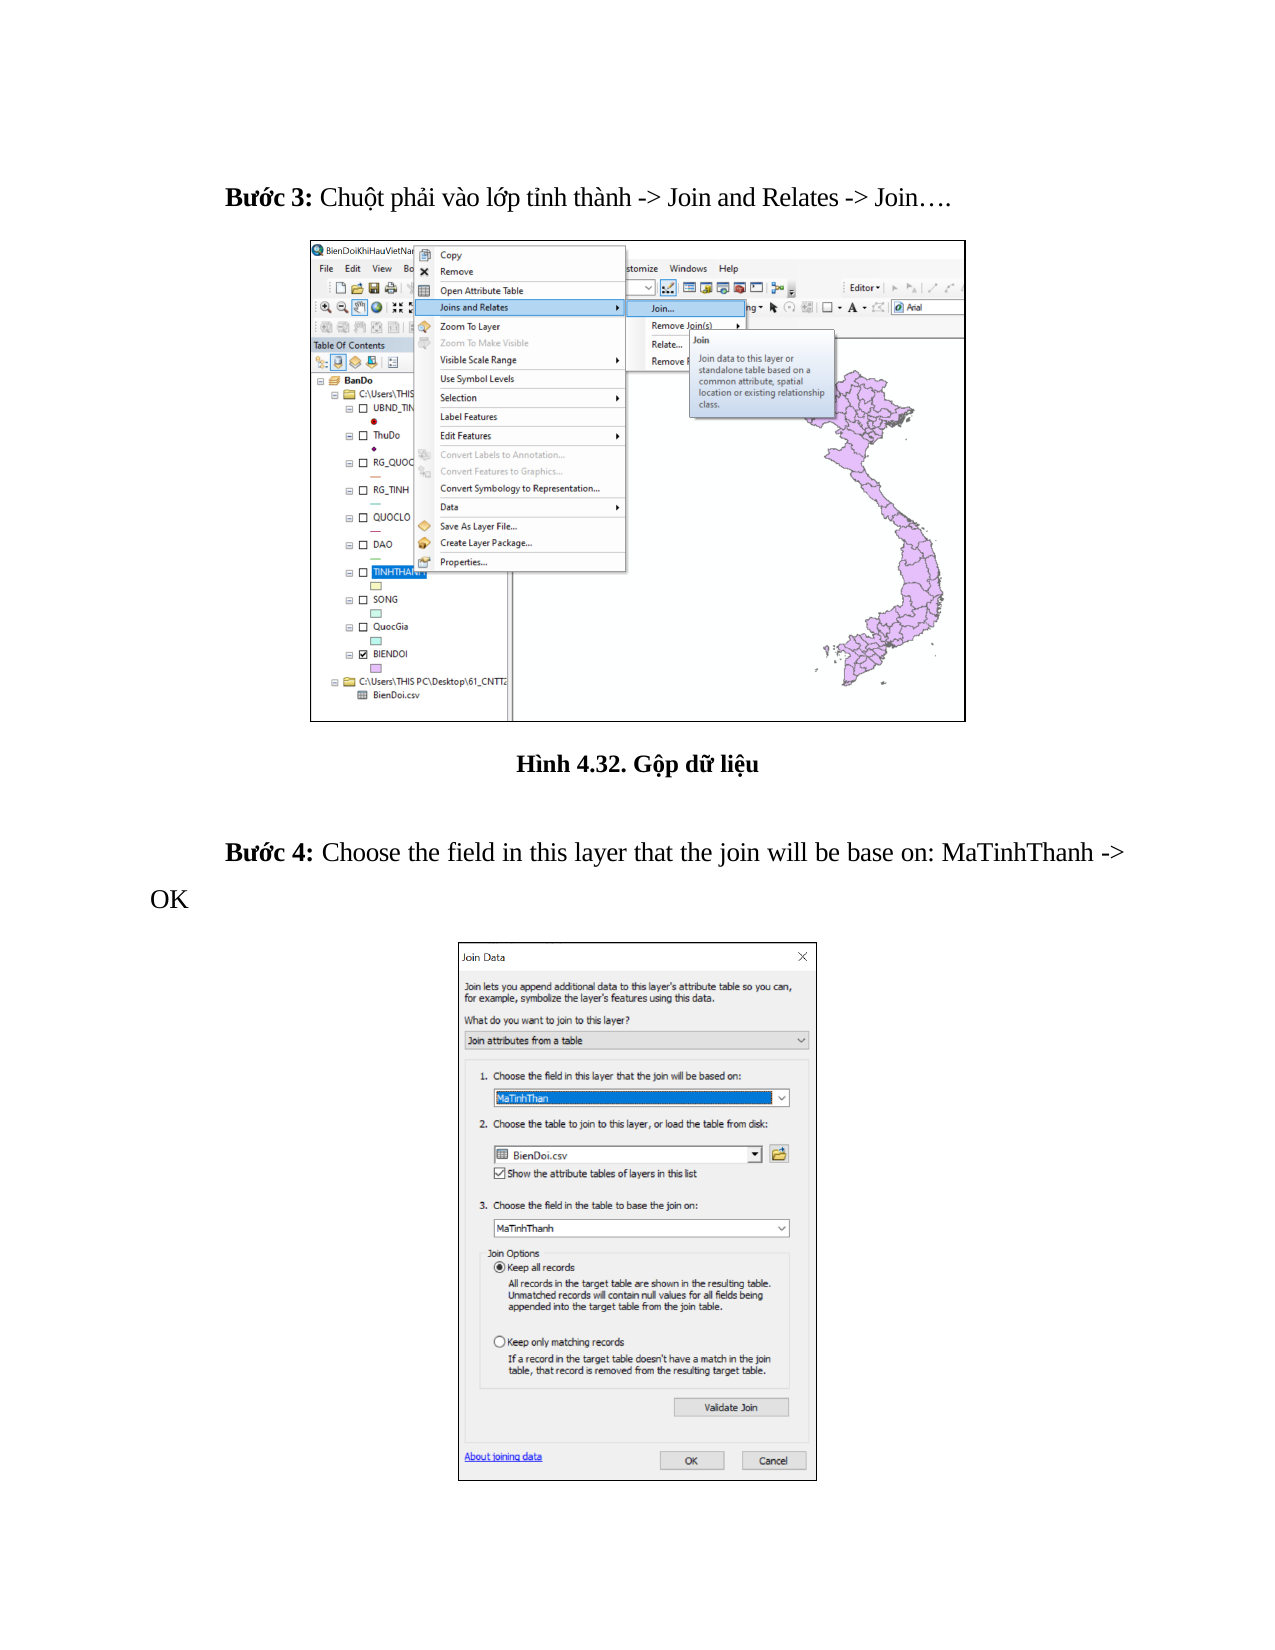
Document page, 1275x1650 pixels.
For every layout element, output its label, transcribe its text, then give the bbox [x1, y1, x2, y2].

text Hình 4.13. Gộp dữ liệu [150, 749, 1125, 778]
picture [311, 241, 964, 721]
text Bước 3: Chuột phải vào lớp tỉnh thành -> Join and Relates -> Join…. [150, 181, 1125, 212]
picture [459, 943, 816, 1480]
text Bước 4: Choose the field in this layer that the join will be base on: MaTinhThanh -> OK [150, 836, 1125, 914]
